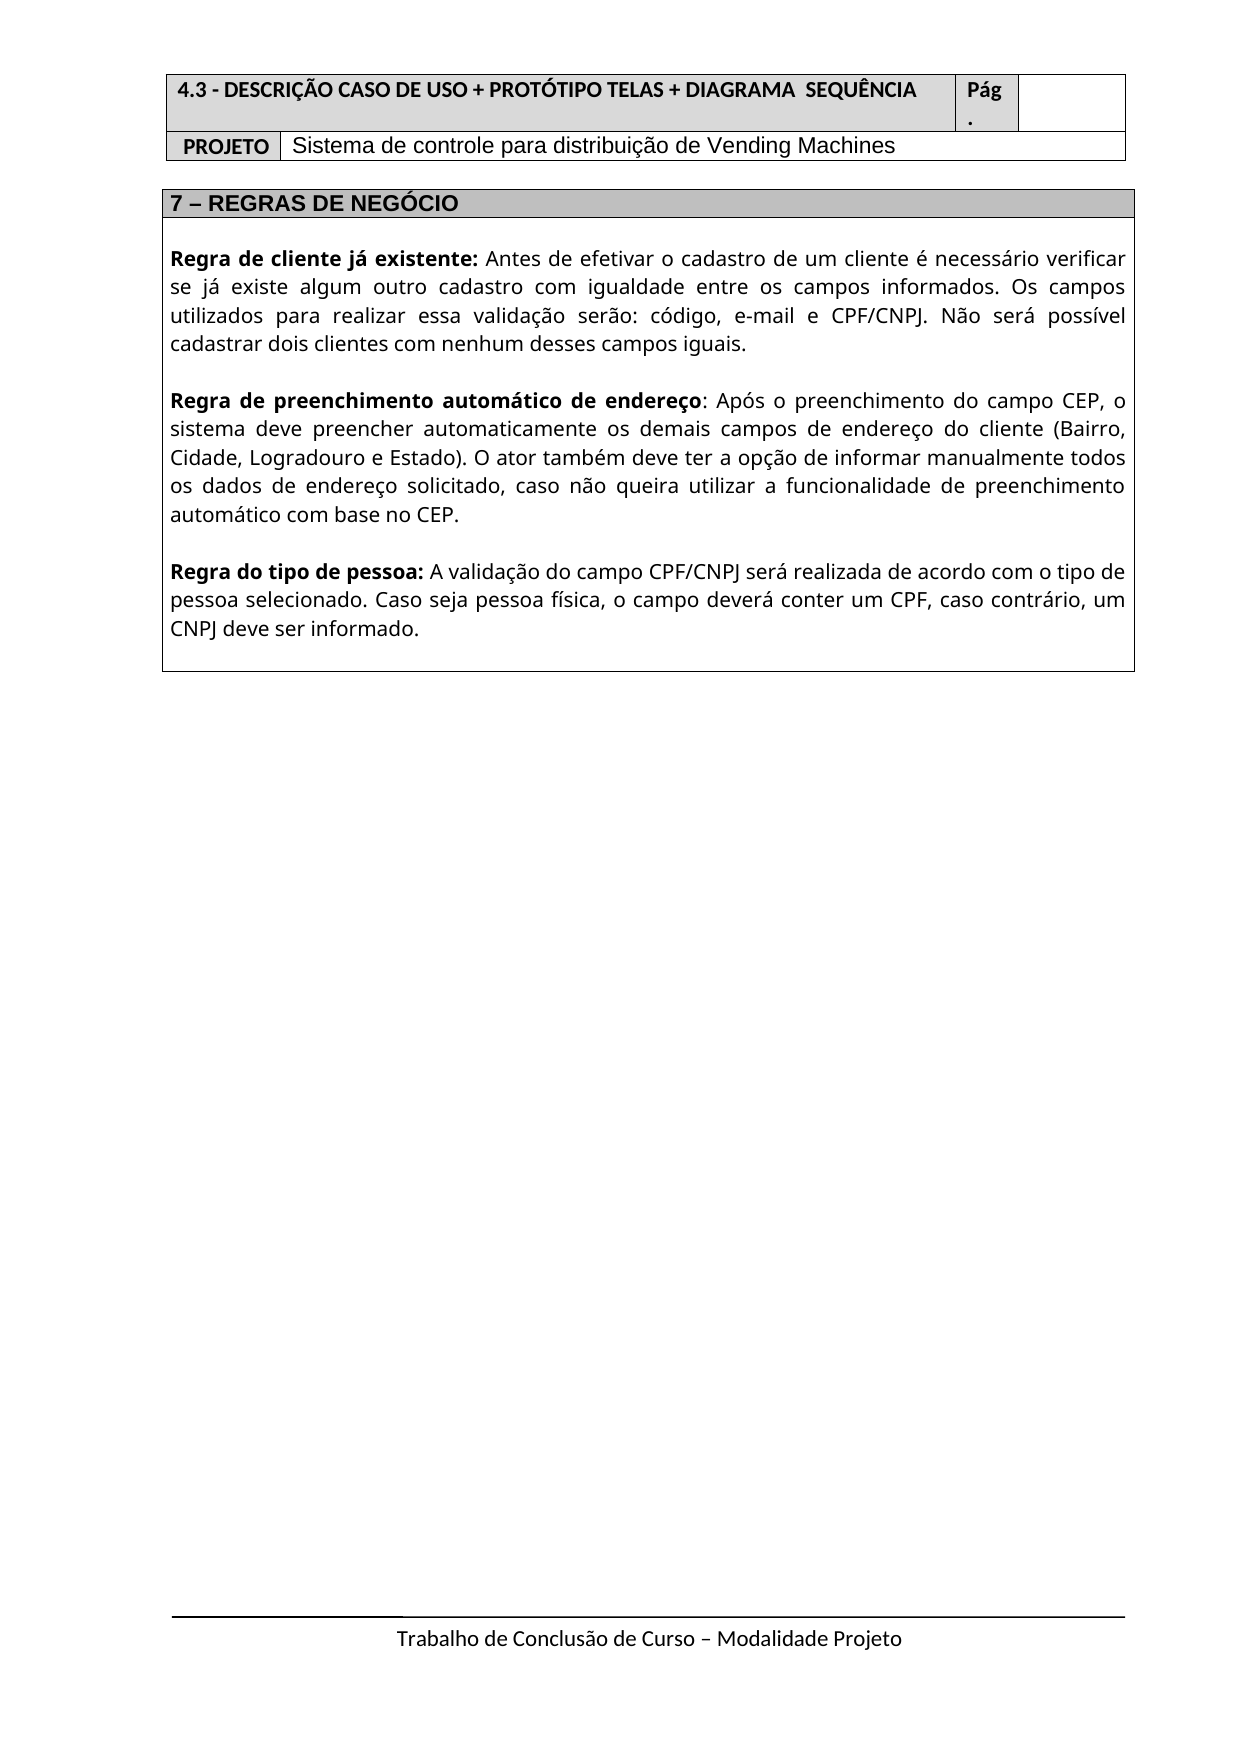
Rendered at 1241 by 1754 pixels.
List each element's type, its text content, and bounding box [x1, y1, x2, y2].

table_header 7 – REGRAS DE NEGÓCIO [163, 190, 1134, 217]
table_cell Regra de cliente já existente: Antes de efetivar o cadastro de um cliente é necessário verificar se já existe algum outro cadastro com igualdade entre os campos informados. Os campos utilizados para realizar essa validação serão: código, e-mail e CPF/CNPJ. Não será possível cadastrar dois clientes com nenhum desses campos iguais. Regra de preenchimento automático de endereço: Após o preenchimento do campo CEP, o sistema deve preencher automaticamente os demais campos de endereço do cliente (Bairro, Cidade, Logradouro e Estado). O ator também deve ter a opção de informar manualmente todos os dados de endereço solicitado, caso não queira utilizar a funcionalidade de preenchimento automático com base no CEP. Regra do tipo de pessoa: A validação do campo CPF/CNPJ será realizada de acordo com o tipo de pessoa selecionado. Caso seja pessoa física, o campo deverá conter um CPF, caso contrário, um CNPJ deve ser informado. [163, 218, 1134, 671]
